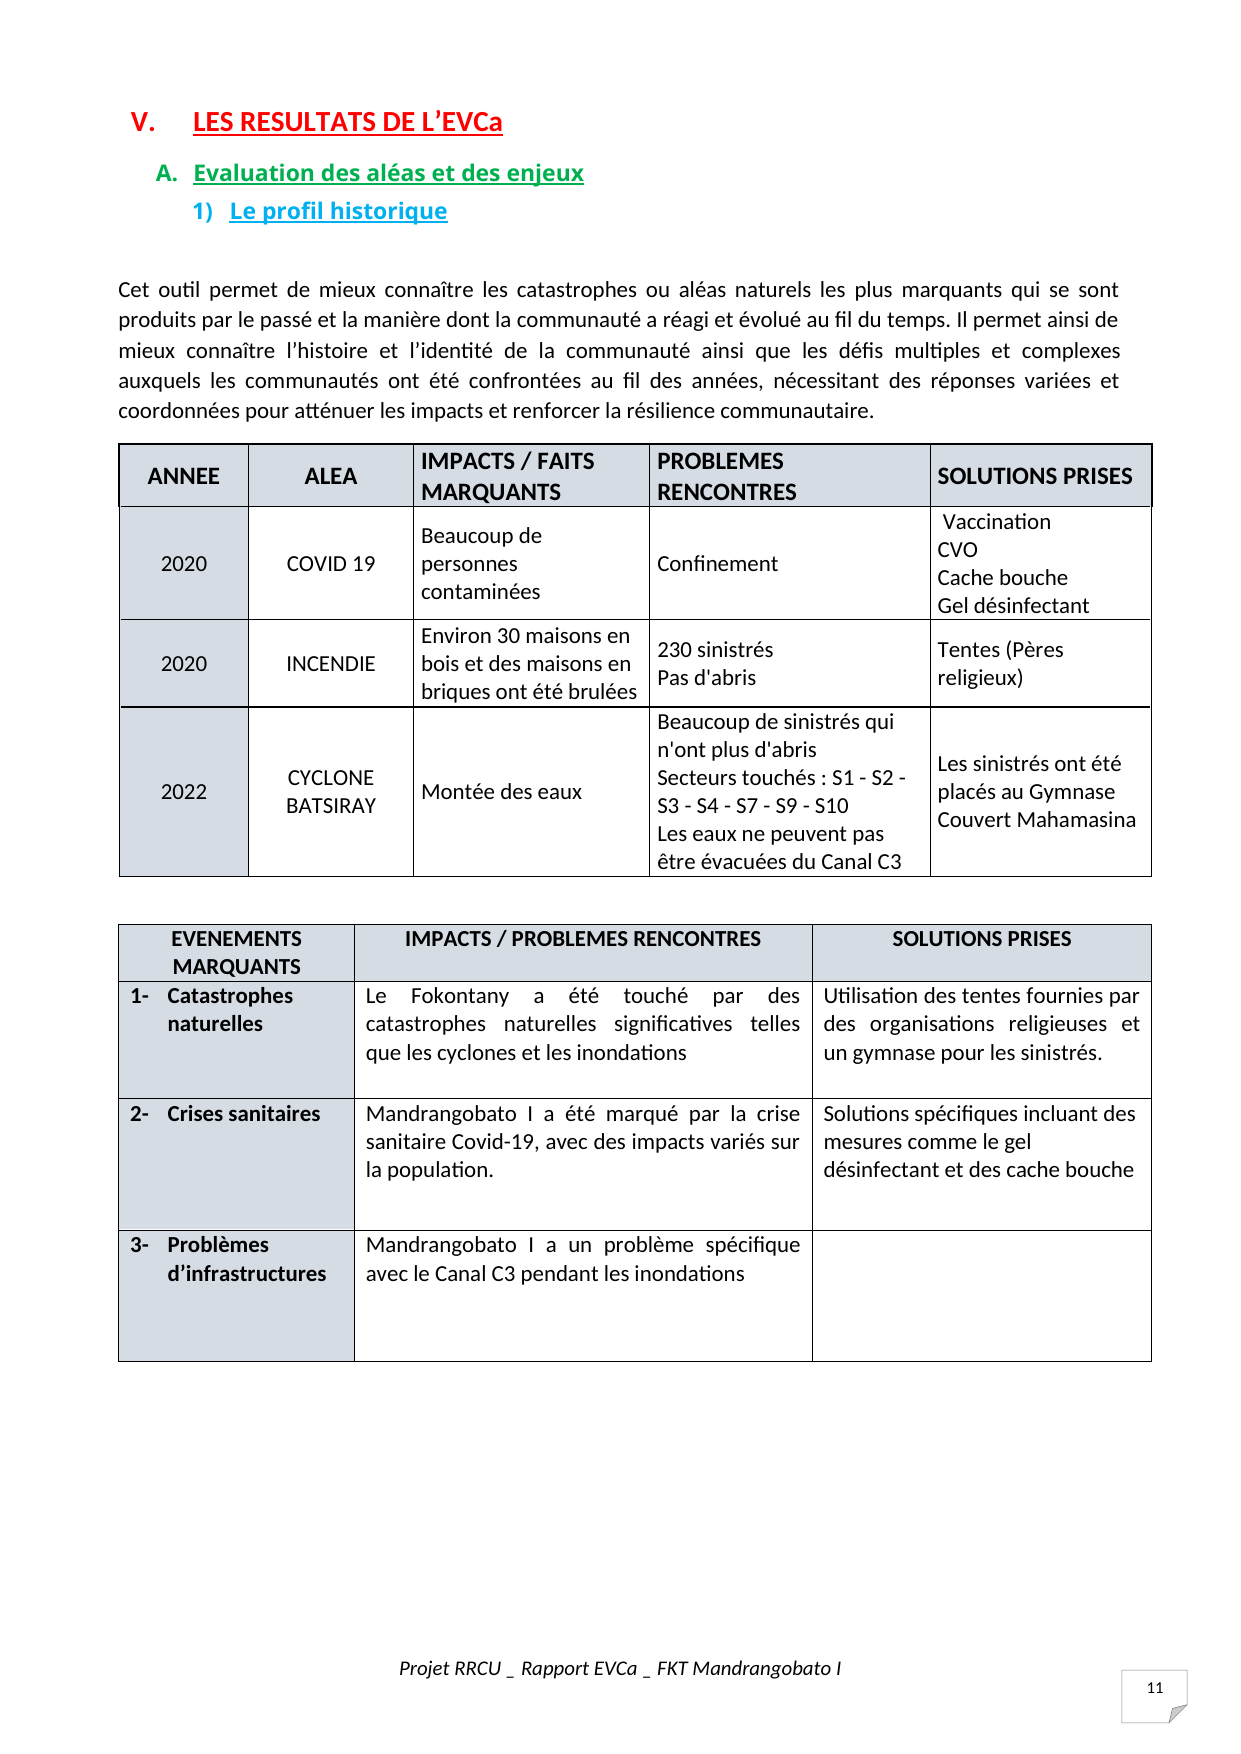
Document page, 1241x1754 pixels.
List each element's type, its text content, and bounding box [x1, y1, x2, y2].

table_cell Crises sanitaires [119, 1099, 354, 1229]
table_cell 2022 [120, 707, 248, 876]
table_cell Le Fokontany a été touché par des catastrophes naturelles significatives telles que les cyclones et les inondations [355, 982, 812, 1098]
table_header ANNEE [120, 445, 248, 506]
table_header IMPACTS / FAITS MARQUANTS [414, 445, 649, 506]
table_cell Beaucoup de sinistrés qui n'ont plus d'abris Secteurs touchés : S1 - S2 - S3 - S4 - S7 - S9 - S10 Les eaux ne peuvent pas être évacuées du Canal C3 [650, 708, 930, 876]
table_cell Problèmes d’infrastructures [119, 1231, 354, 1361]
table_cell Mandrangobato I a été marqué par la crise sanitaire Covid-19, avec des impacts variés sur la population. [355, 1099, 812, 1229]
subtitle LES RESULTATS DE L’EVCa [156, 103, 1122, 139]
table_cell Environ 30 maisons en bois et des maisons en briques ont été brulées [414, 620, 649, 706]
table_cell COVID 19 [249, 507, 413, 619]
table_cell Mandrangobato I a un problème spécifique avec le Canal C3 pendant les inondations [355, 1231, 812, 1361]
table_header ALEA [249, 445, 413, 506]
table_header SOLUTIONS PRISES [813, 925, 1151, 981]
subtitle Evaluation des aléas et des enjeux [156, 157, 1122, 188]
table_cell Vaccination CVO Cache bouche Gel désinfectant [931, 506, 1151, 619]
table_cell Beaucoup de personnes contaminées [414, 507, 649, 619]
table_cell Confinement [650, 507, 930, 619]
table_cell [813, 1231, 1151, 1361]
table_cell Montée des eaux [414, 708, 649, 876]
table_cell Catastrophes naturelles [119, 982, 354, 1098]
text Cet outil permet de mieux connaître les catastrophes ou aléas naturels les plus marquants qui se sont produits par le passé et la manière dont la communauté a réagi et évolué au fil du temps. Il permet ainsi de mieux connaître l’histoire et l’identité de la communauté ainsi que les défis multiples et complexes auxquels les communautés ont été confrontées au fil des années, nécessitant des réponses variées et coordonnées pour atténuer les impacts et renforcer la résilience communautaire. [118, 275, 1122, 424]
table_cell Utilisation des tentes fournies par des organisations religieuses et un gymnase pour les sinistrés. [813, 982, 1151, 1098]
table_header SOLUTIONS PRISES [931, 445, 1151, 506]
table_cell CYCLONE BATSIRAY [249, 708, 413, 876]
subtitle Le profil historique [192, 195, 1122, 226]
table_header PROBLEMES RENCONTRES [650, 445, 930, 506]
table_cell 2020 [120, 620, 248, 706]
table_cell 2020 [120, 507, 248, 619]
table_cell Solutions spécifiques incluant des mesures comme le gel désinfectant et des cache bouche [813, 1099, 1151, 1229]
table_header EVENEMENTS MARQUANTS [119, 925, 354, 981]
table_cell 230 sinistrés Pas d'abris [650, 620, 930, 706]
table_cell Tentes (Pères religieux) [931, 619, 1151, 706]
table_header IMPACTS / PROBLEMES RENCONTRES [355, 925, 812, 981]
table_cell Les sinistrés ont été placés au Gymnase Couvert Mahamasina [931, 706, 1151, 876]
table_cell INCENDIE [249, 620, 413, 706]
